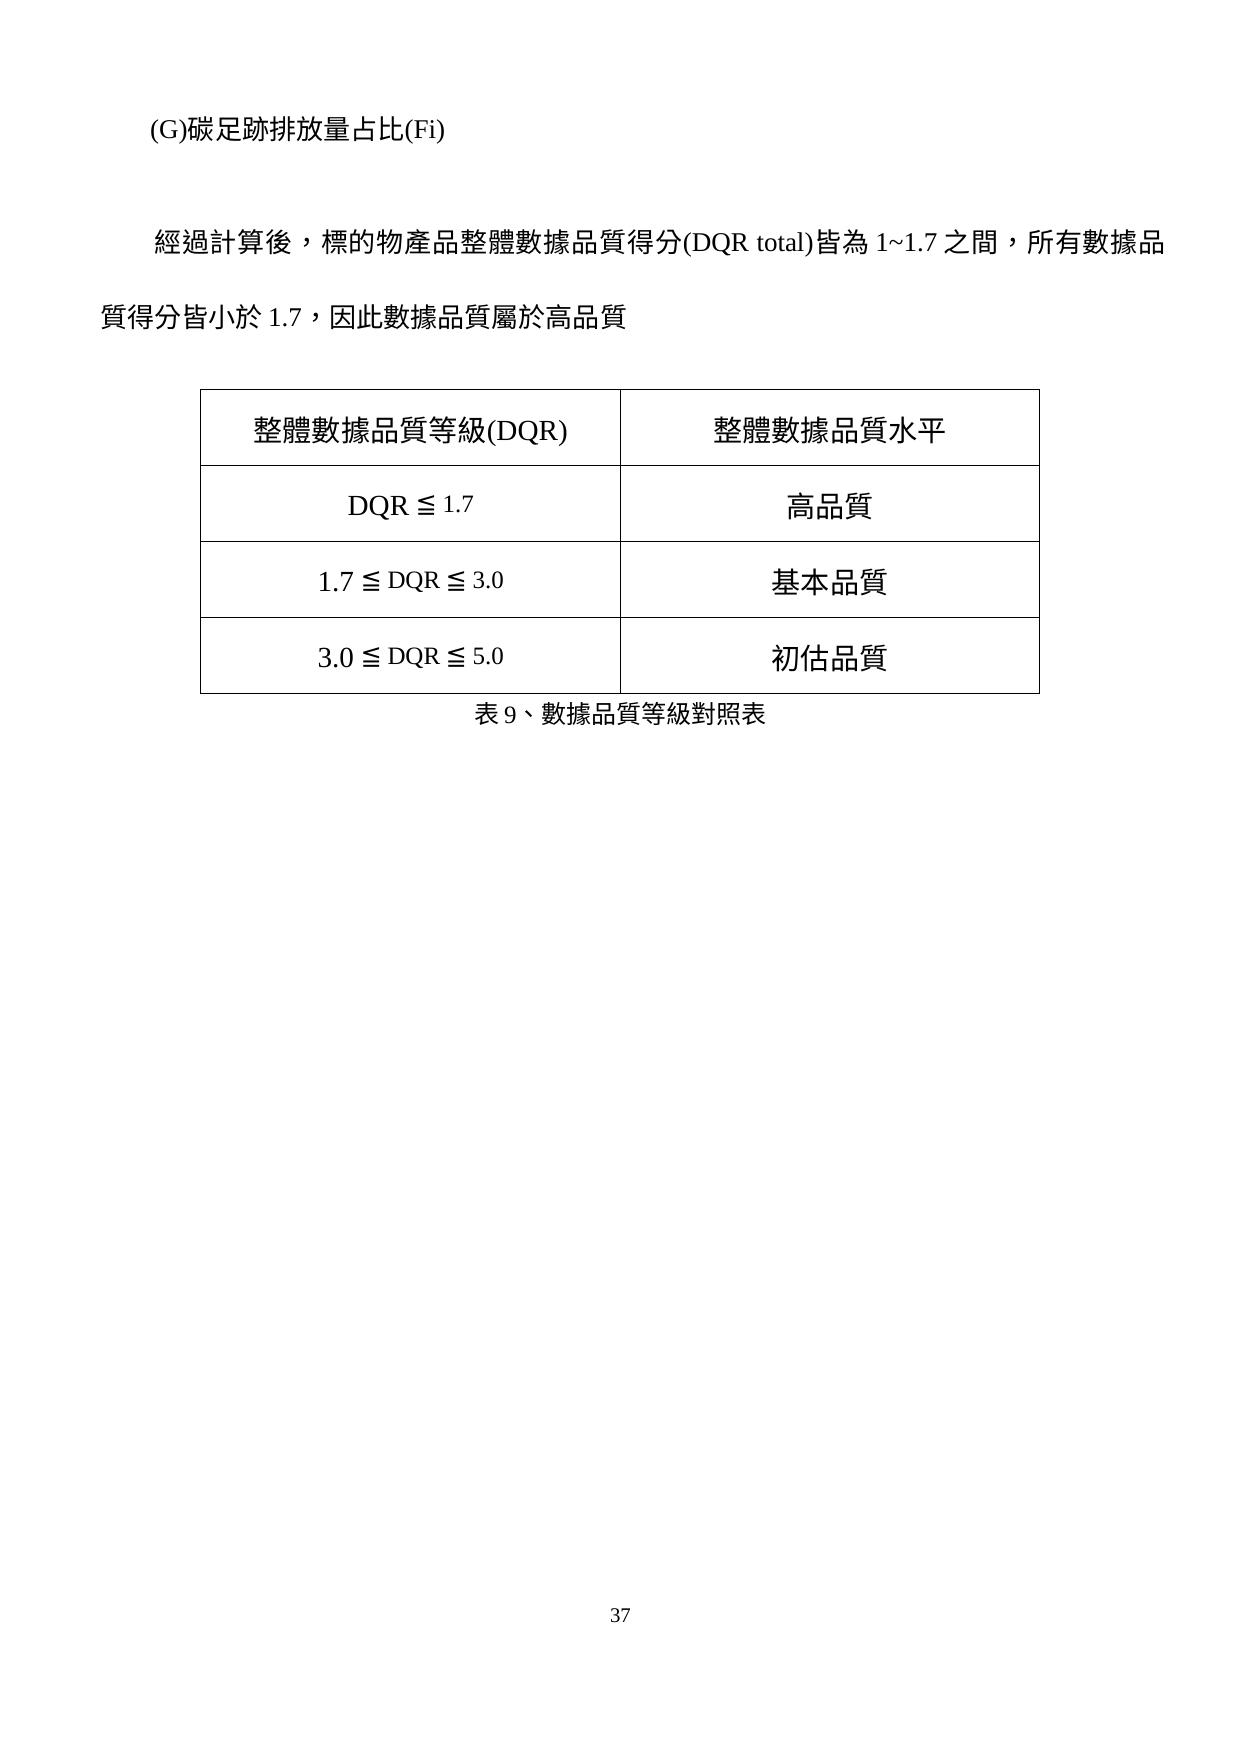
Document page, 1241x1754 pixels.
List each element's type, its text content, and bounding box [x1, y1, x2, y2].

table_cell 初估品質 [621, 618, 1039, 693]
table_header 整體數據品質水平 [621, 390, 1039, 465]
table_cell 基本品質 [621, 542, 1039, 617]
table_cell 3.0 ≦ DQR ≦ 5.0 [201, 618, 620, 693]
text 經過計算後，標的物產品整體數據品質得分(DQR total)皆為1~1.7之間，所有數據品質得分皆小於1.7，因此數據品質屬於高品質 [100, 201, 1165, 351]
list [100, 89, 1165, 164]
table_header 整體數據品質等級(DQR) [201, 390, 620, 465]
table_cell 高品質 [621, 466, 1039, 541]
table_cell DQR ≦ 1.7 [201, 466, 620, 541]
table_cell 1.7 ≦ DQR ≦ 3.0 [201, 542, 620, 617]
